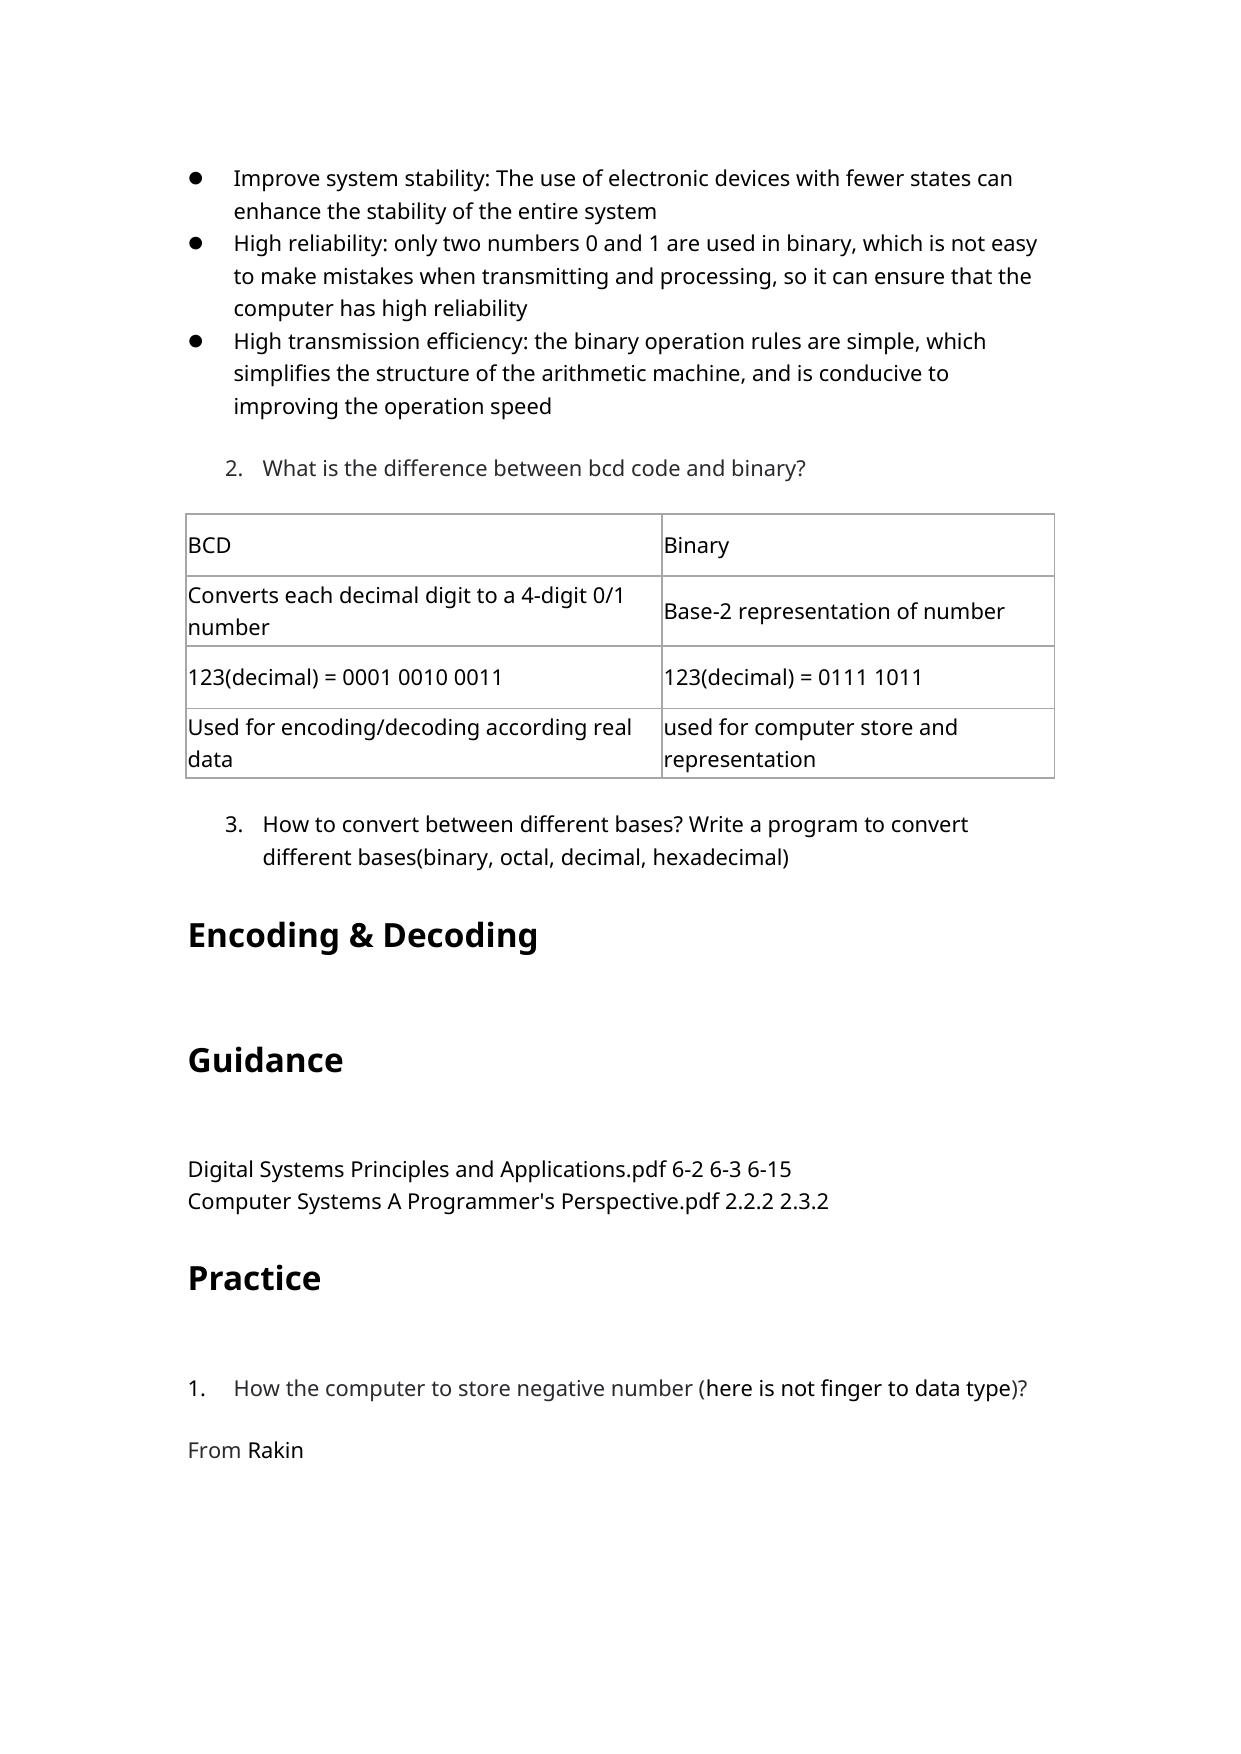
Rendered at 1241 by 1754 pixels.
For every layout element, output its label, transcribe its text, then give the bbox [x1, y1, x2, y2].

table_cell Converts each decimal digit to a 4-digit 0/1 number [187, 577, 661, 645]
table_cell 123(decimal) = 0111 1011 [663, 647, 1054, 707]
subtitle Encoding & Decoding [187, 902, 1053, 967]
subtitle Guidance [187, 1027, 1053, 1092]
text Digital Systems Principles and Applications.pdf 6-2 6-3 6-15 [187, 1152, 1053, 1185]
table_cell Used for encoding/decoding according real data [187, 709, 661, 777]
table_cell Base-2 representation of number [663, 577, 1054, 645]
list How to convert between different bases? Write a program to convert different bases(binary, octal, decimal, hexadecimal) [225, 808, 1053, 873]
text From Rakin [187, 1433, 1053, 1466]
table_cell used for computer store and representation [663, 709, 1054, 777]
list What is the difference between bcd code and binary? [225, 451, 1053, 484]
text Computer Systems A Programmer's Perspective.pdf 2.2.2 2.3.2 [187, 1185, 1053, 1217]
list How the computer to store negative number (here is not finger to data type)? [187, 1372, 1053, 1404]
list High transmission efficiency: the binary operation rules are simple, which simplifies the structure of the arithmetic machine, and is conducive to improving the operation speed [187, 324, 1053, 422]
table_header Binary [663, 515, 1054, 575]
subtitle Practice [187, 1244, 1053, 1309]
table_header BCD [187, 515, 661, 575]
list Improve system stability: The use of electronic devices with fewer states can enhance the stability of the entire system [187, 162, 1053, 227]
list High reliability: only two numbers 0 and 1 are used in binary, which is not easy to make mistakes when transmitting and processing, so it can ensure that the computer has high reliability [187, 227, 1053, 324]
table_cell 123(decimal) = 0001 0010 0011 [187, 647, 661, 707]
